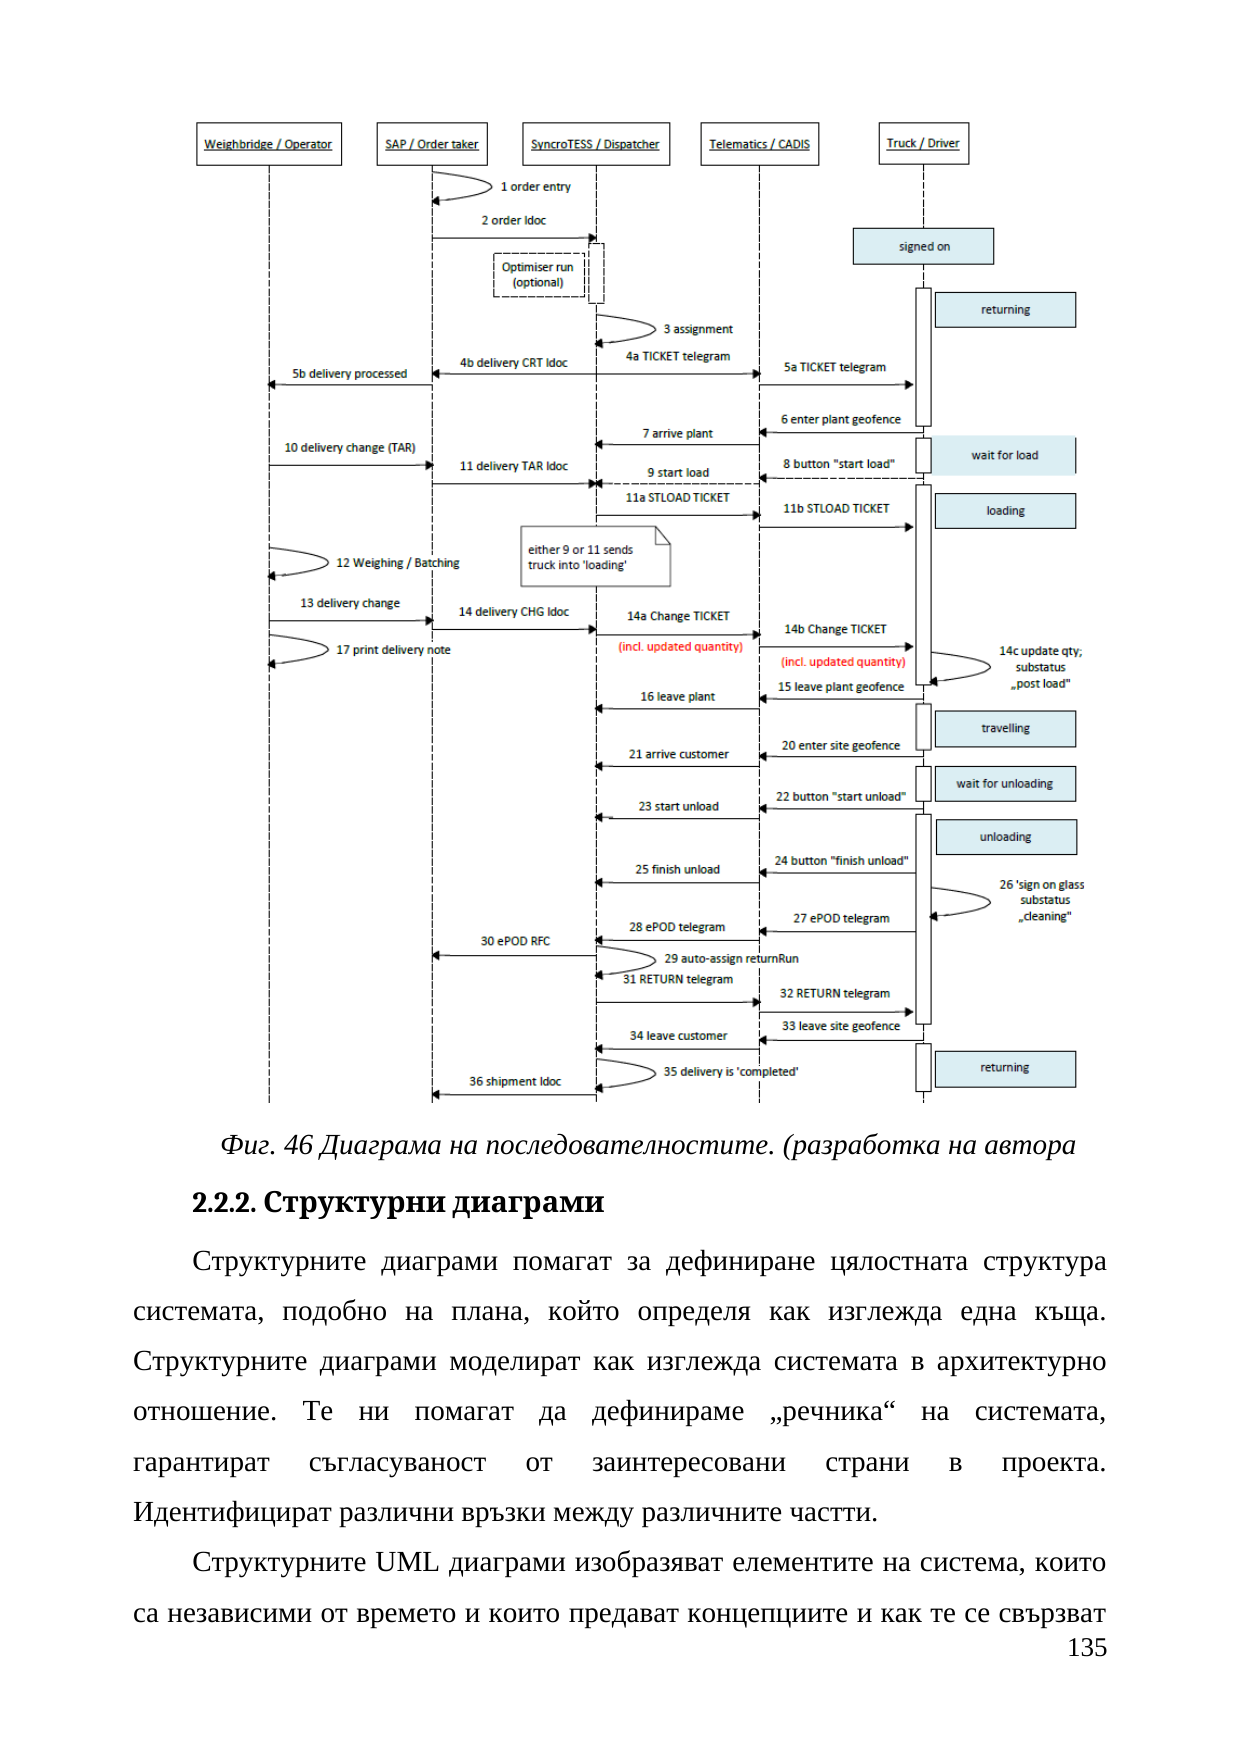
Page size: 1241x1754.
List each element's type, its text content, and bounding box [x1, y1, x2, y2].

text Структурните диаграми помагат за дефиниране цялостната структура системата, подобно на плана, който определя как изглежда една къща. Структурните диаграми моделират как изглежда системата в архитектурно отношение. Те ни помагат да дефинираме „речника“ на системата, гарантират съгласуваност от заинтересовани страни в проекта. Идентифицират различни връзки между различните частти. [133, 1243, 1107, 1528]
subtitle 2.2.2. Структурни диаграми [133, 1186, 1107, 1219]
title Фиг. 46 Диаграма на последователностите. (разработка на автора [133, 1127, 1107, 1161]
picture [192, 118, 1085, 1103]
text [133, 1544, 1107, 1628]
